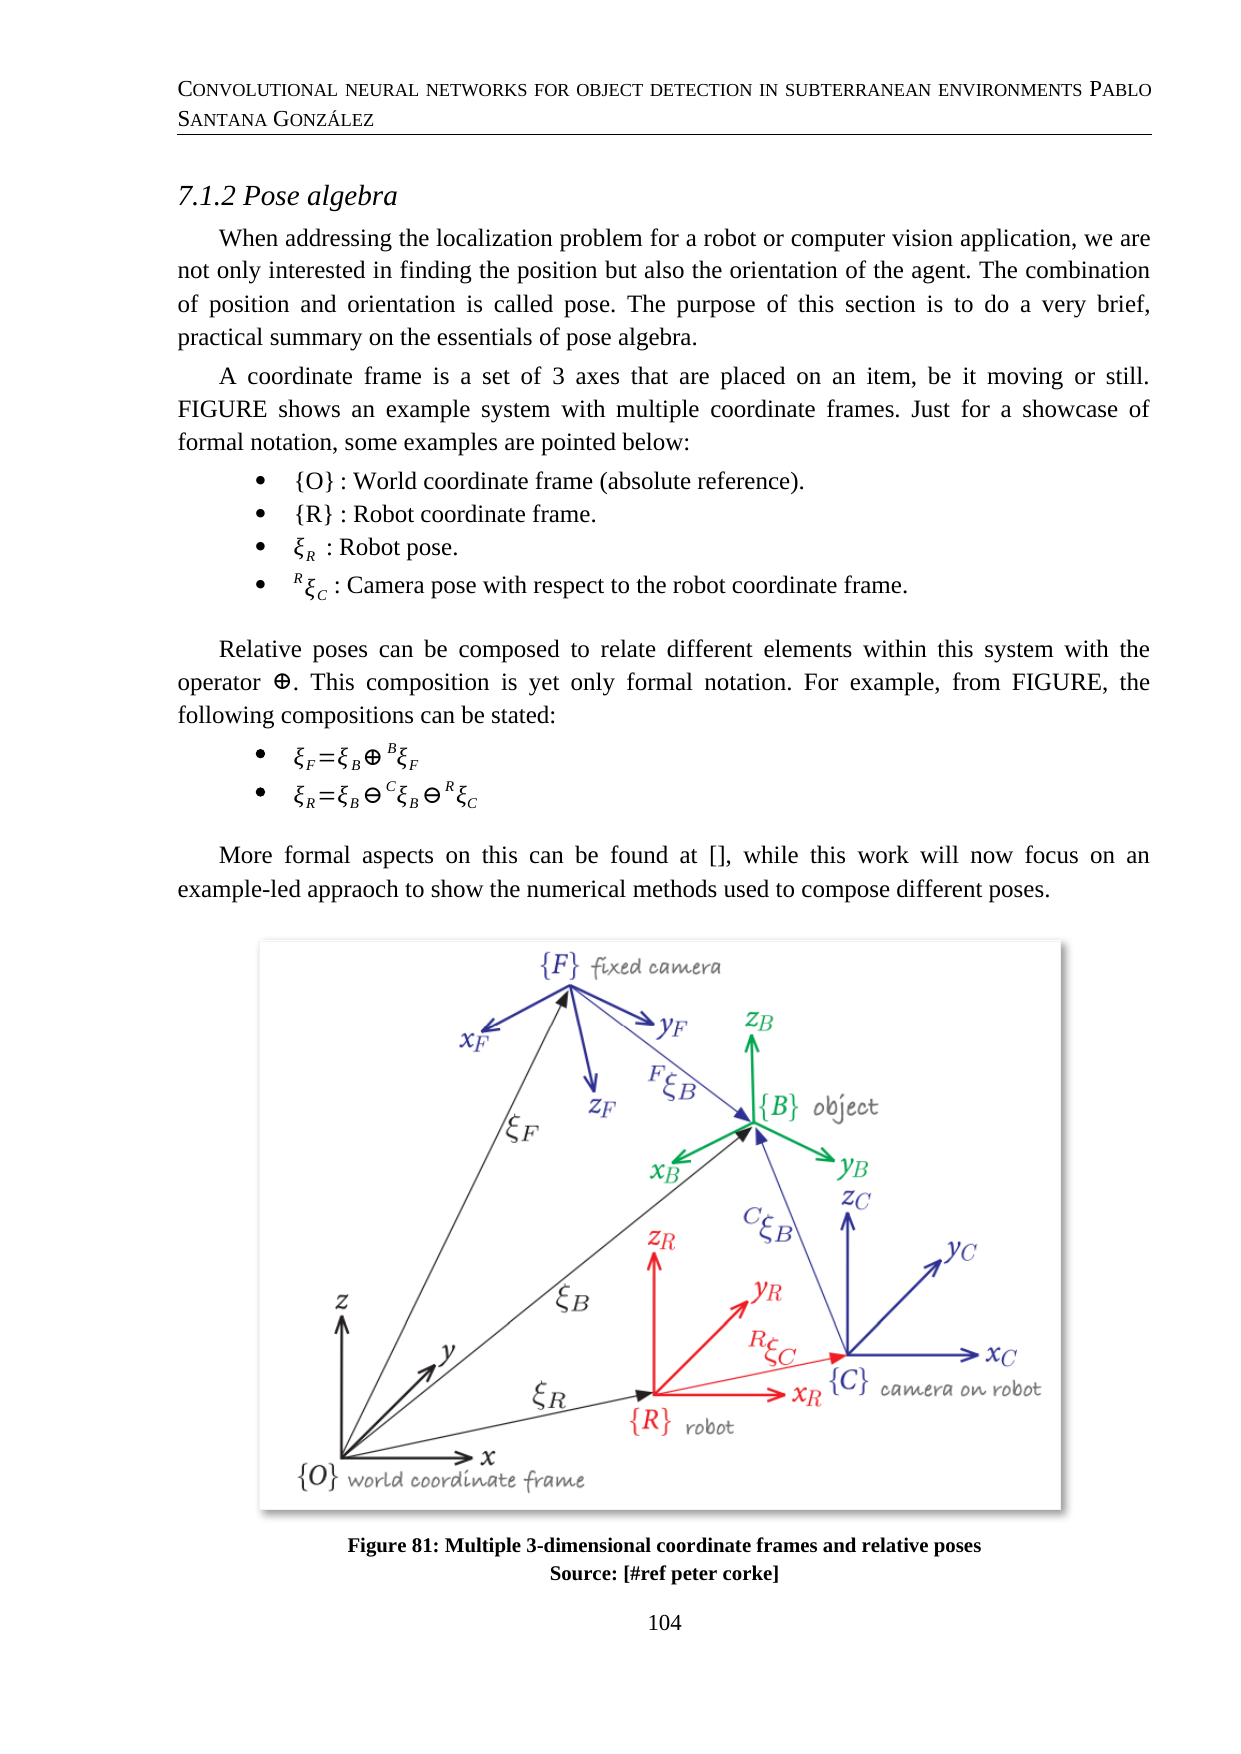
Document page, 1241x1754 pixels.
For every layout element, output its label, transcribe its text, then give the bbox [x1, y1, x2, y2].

text Relative poses can be composed to relate different elements within this system with the operator . This composition is yet only formal notation. For example, from FIGURE, the following compositions can be stated: [177, 634, 1152, 729]
text A coordinate frame is a set of 3 axes that are placed on an item, be it moving or still. FIGURE shows an example system with multiple coordinate frames. Just for a showcase of formal notation, some examples are pointed below: [177, 361, 1152, 456]
list {R} : Robot coordinate frame. [256, 499, 1152, 528]
subtitle Pose algebra [177, 178, 1152, 211]
list {O} : World coordinate frame (absolute reference). [256, 466, 1152, 495]
text More formal aspects on this can be found at [], while this work will now focus on an example-led appraoch to show the numerical methods used to compose different poses. [177, 841, 1152, 902]
picture [260, 942, 1060, 1509]
list : Robot pose. [256, 532, 1152, 565]
list : Camera pose with respect to the robot coordinate frame. [256, 570, 1152, 604]
text Source: [#ref peter corke] [177, 1561, 1152, 1585]
text When addressing the localization problem for a robot or computer vision application, we are not only interested in finding the position but also the orientation of the agent. The combination of position and orientation is called pose. The purpose of this section is to do a very brief, practical summary on the essentials of pose algebra. [177, 223, 1152, 350]
